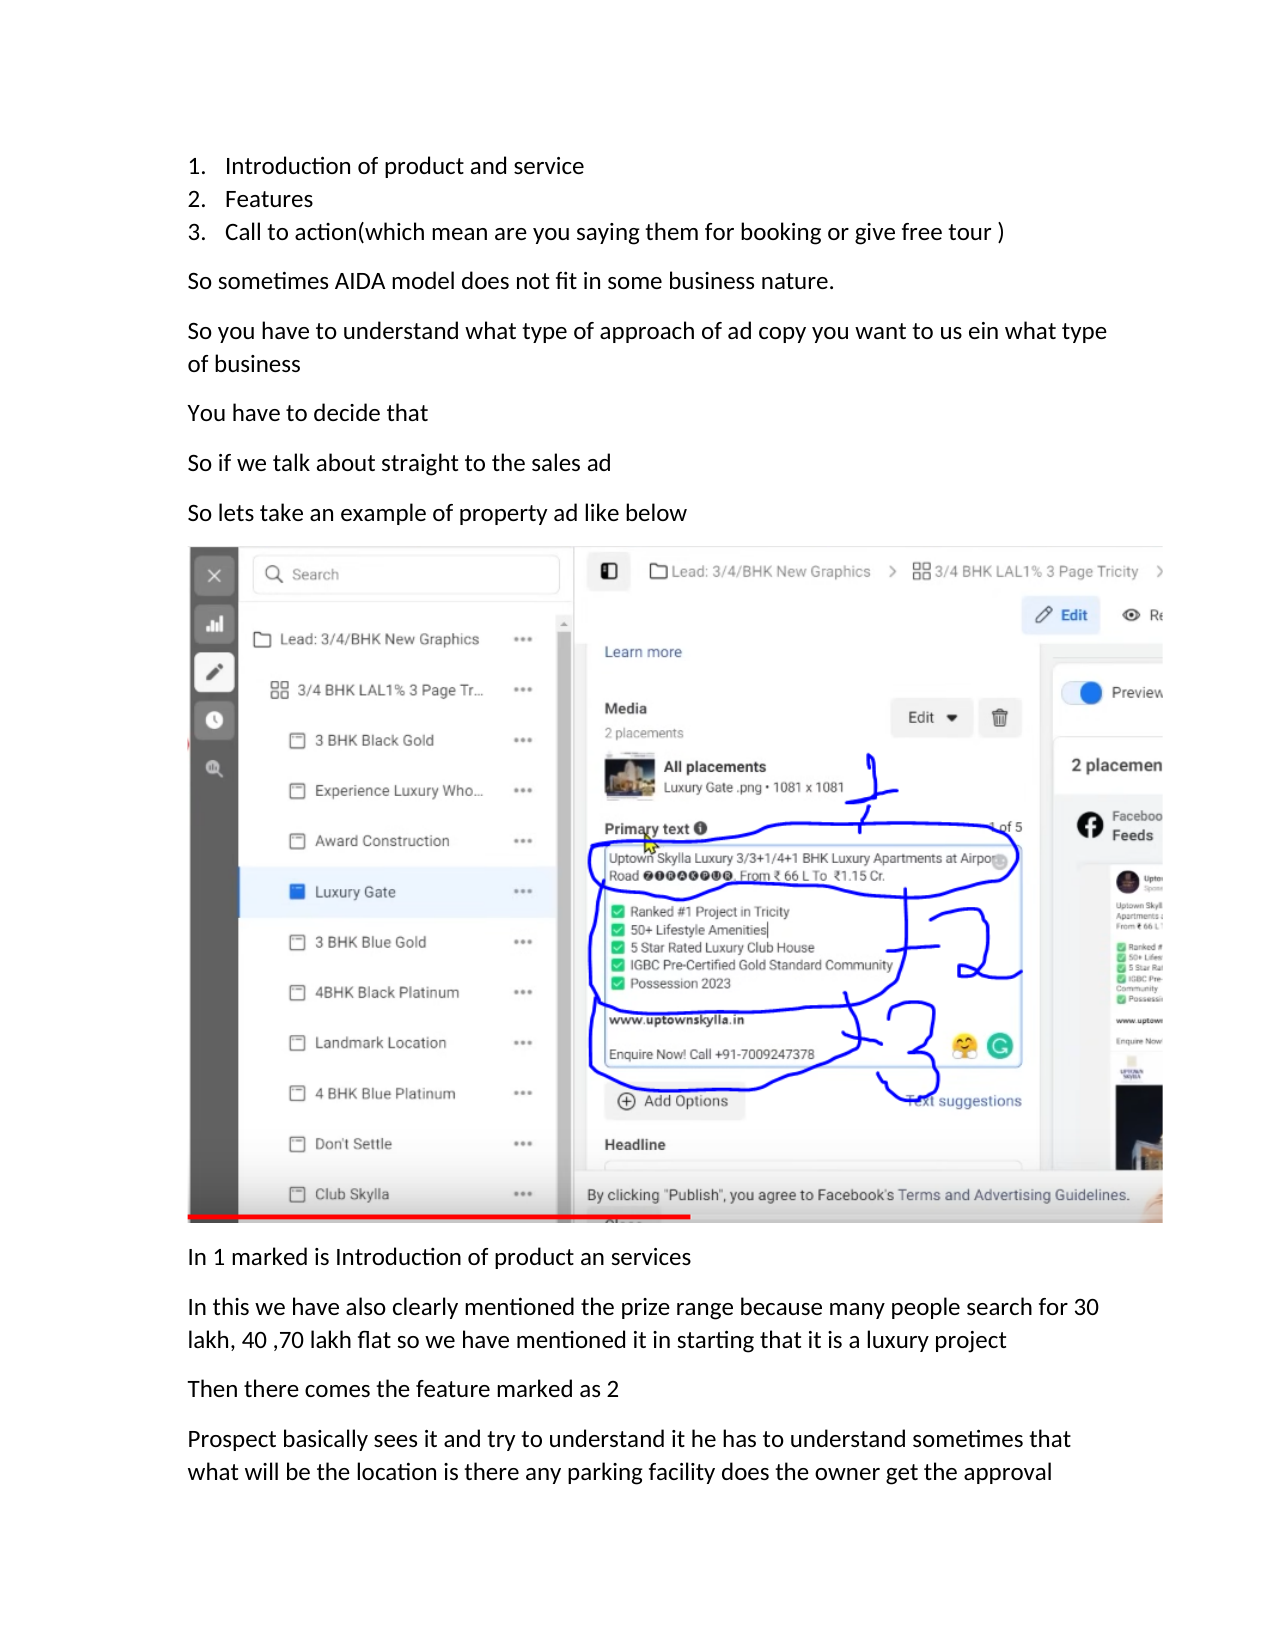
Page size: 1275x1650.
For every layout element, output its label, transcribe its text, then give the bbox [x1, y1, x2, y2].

picture [187, 546, 1163, 1223]
text So if we talk about straight to the sales ad [187, 447, 1125, 478]
text So lets take an example of property ad like below [187, 497, 1125, 527]
text In this we have also clearly mentioned the prize range because many people search for 30 lakh, 40 ,70 lakh flat so we have mentioned it in starting that it is a luxury project [187, 1291, 1125, 1354]
list Features [187, 183, 1125, 213]
text Prospect basically sees it and try to understand it he has to understand sometimes that what will be the location is there any parking facility does the owner get the approval [187, 1423, 1125, 1486]
text In 1 marked is Introduction of product an services [187, 1241, 1125, 1272]
list Call to action(which mean are you saying them for booking or give free tour ) [187, 216, 1125, 246]
text You have to decide that [187, 397, 1125, 428]
text So sometimes AIDA model does not fit in some business nature. [187, 265, 1125, 296]
text So you have to understand what type of approach of ad copy you want to us ein what type of business [187, 315, 1125, 378]
list Introduction of product and service [187, 150, 1125, 181]
text Then there comes the feature marked as 2 [187, 1373, 1125, 1404]
